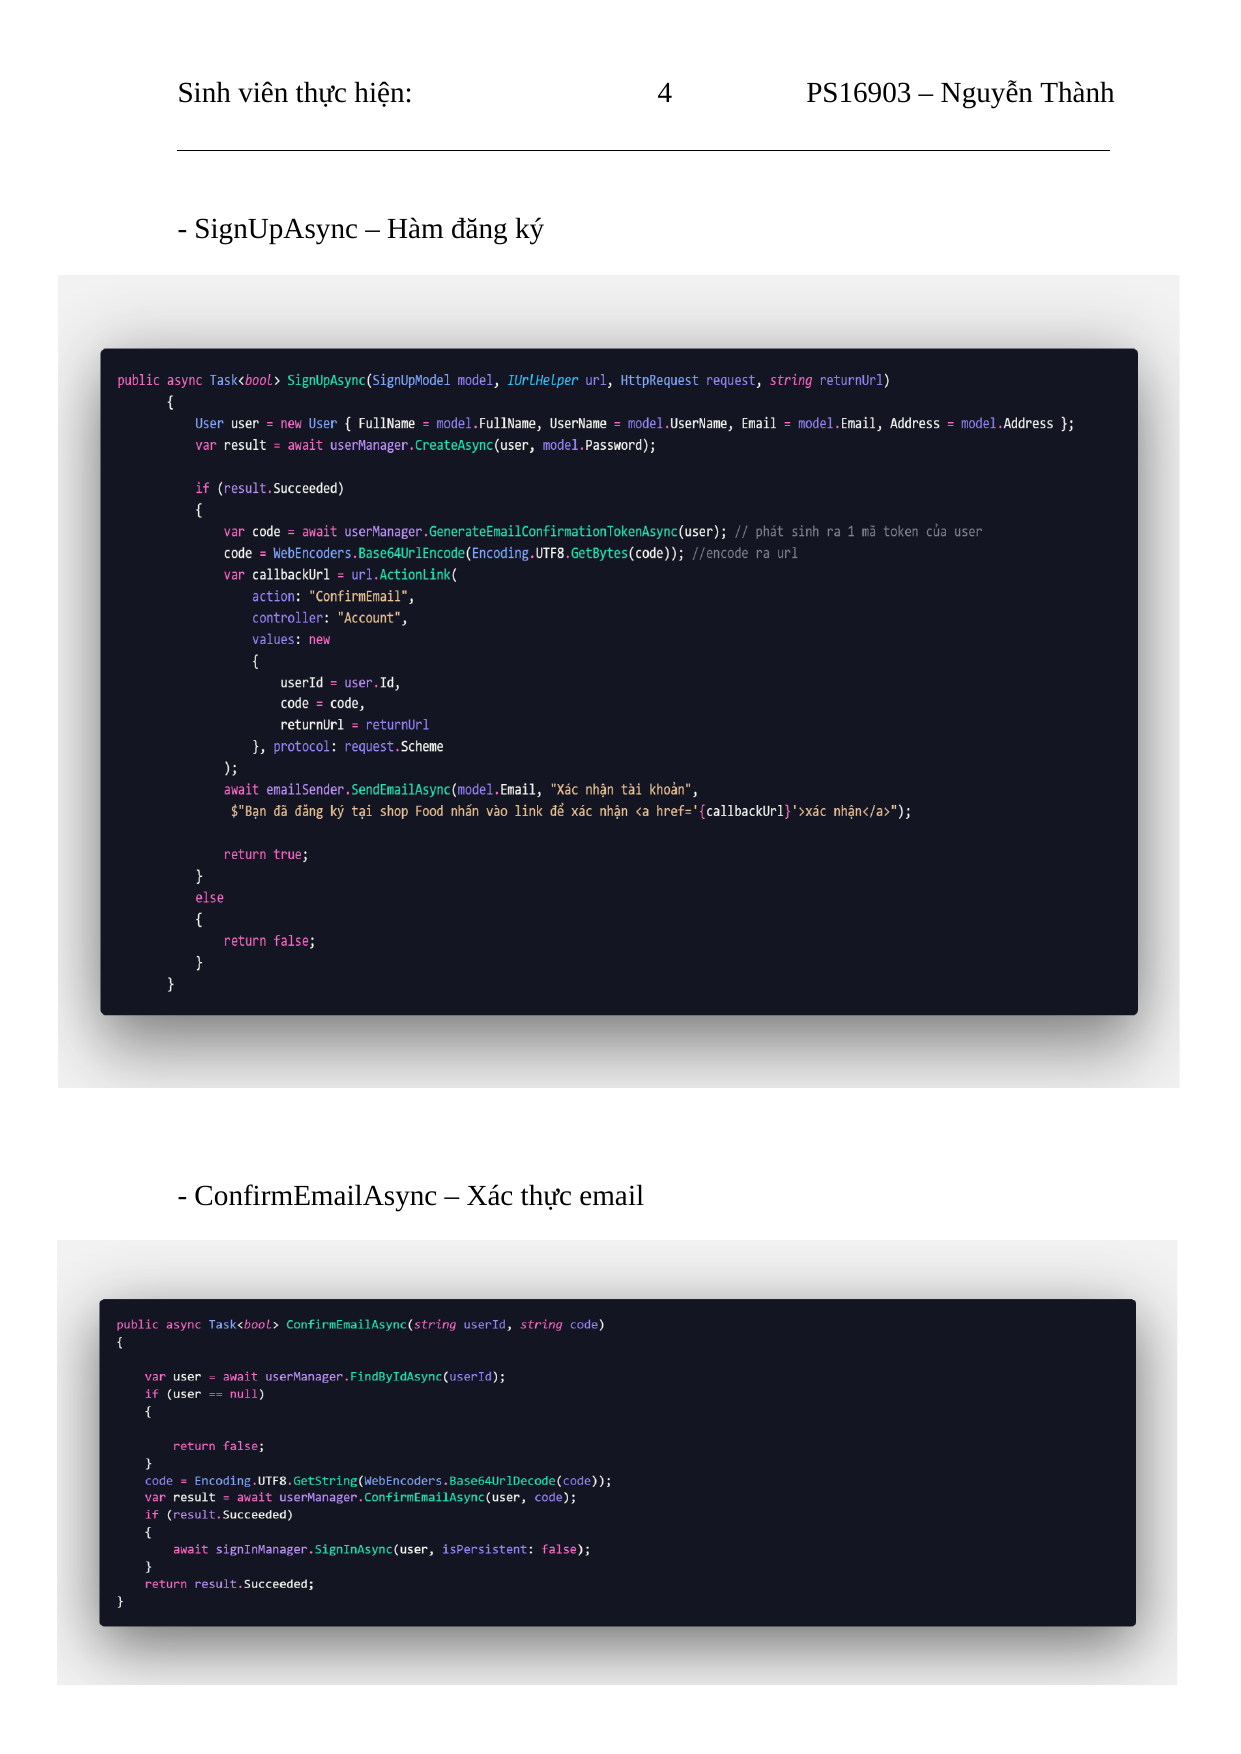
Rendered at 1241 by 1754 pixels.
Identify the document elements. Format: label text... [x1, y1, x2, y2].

text - ConfirmEmailAsync – Xác thực email [177, 1178, 1110, 1212]
picture [57, 1240, 1178, 1685]
picture [58, 275, 1180, 1088]
text - SignUpAsync – Hàm đăng ký [177, 211, 1110, 244]
